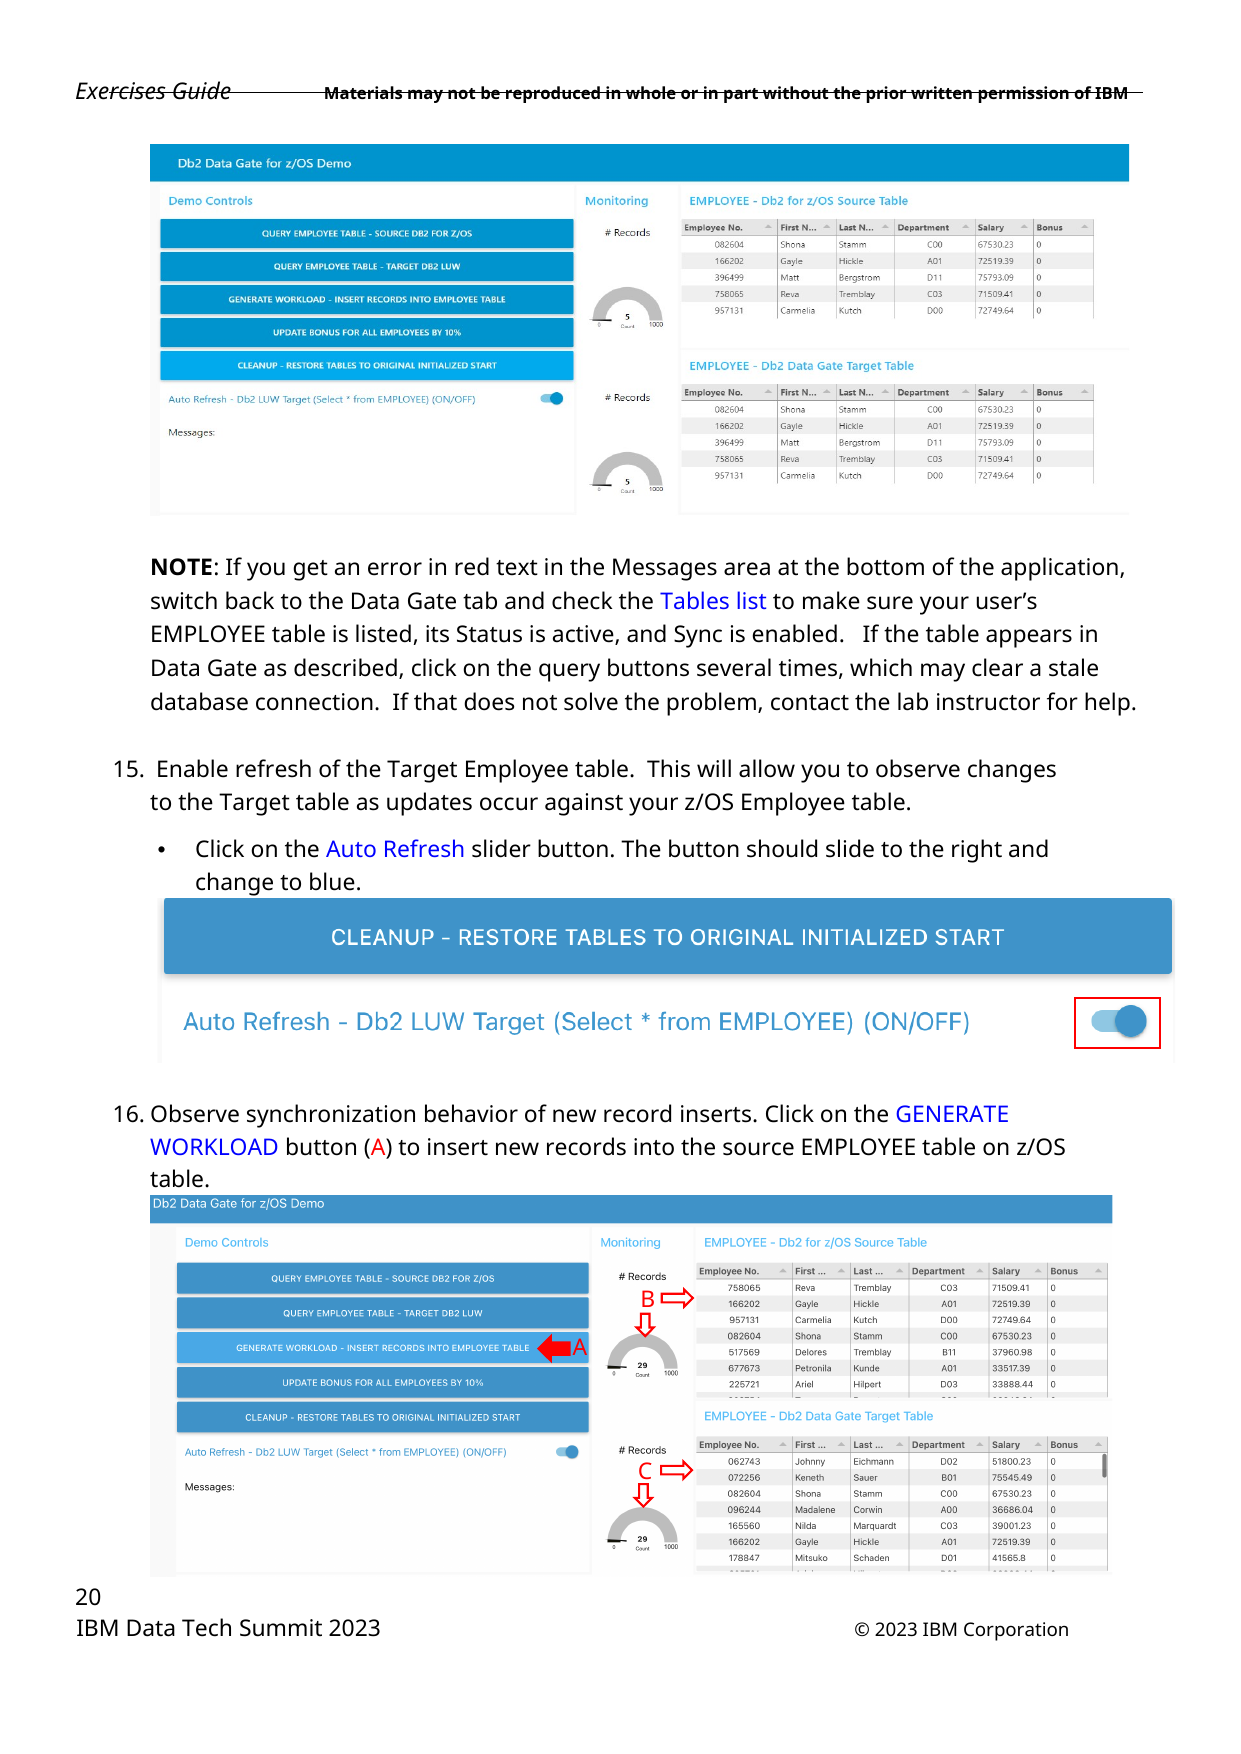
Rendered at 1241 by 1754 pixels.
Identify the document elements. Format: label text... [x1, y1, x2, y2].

picture [184, 159, 194, 167]
text NOTE: If you get an error in red text in the Messages area at the bottom of the application, switch back to the Data Gate tab and check the Tables list to make sure your user’s EMPLOYEE table is listed, its Status is active, and Sync is enabled. If the table appears in Data Gate as described, click on the query buttons several times, which may clear a stale database connection. If that does not solve the problem, contact the lab instructor for help. [150, 551, 1150, 717]
picture [150, 1195, 1113, 1577]
picture [242, 162, 250, 167]
list Click on the Auto Refresh slider button. The button should slide to the right and change to blue. [157, 833, 1069, 897]
picture [253, 161, 261, 167]
list Observe synchronization behavior of new record inserts. Click on the GENERATE WORKLOAD button (A) to insert new records into the source EMPLOYEE table on z/OS table. [112, 1098, 1069, 1194]
list Enable refresh of the Target Employee table. This will allow you to observe changes to the Target table as updates occur against your z/OS Employee table. [112, 753, 1069, 817]
picture [213, 162, 223, 167]
picture [150, 182, 1130, 516]
picture [157, 898, 1176, 1063]
picture [223, 162, 231, 167]
picture [324, 162, 335, 167]
